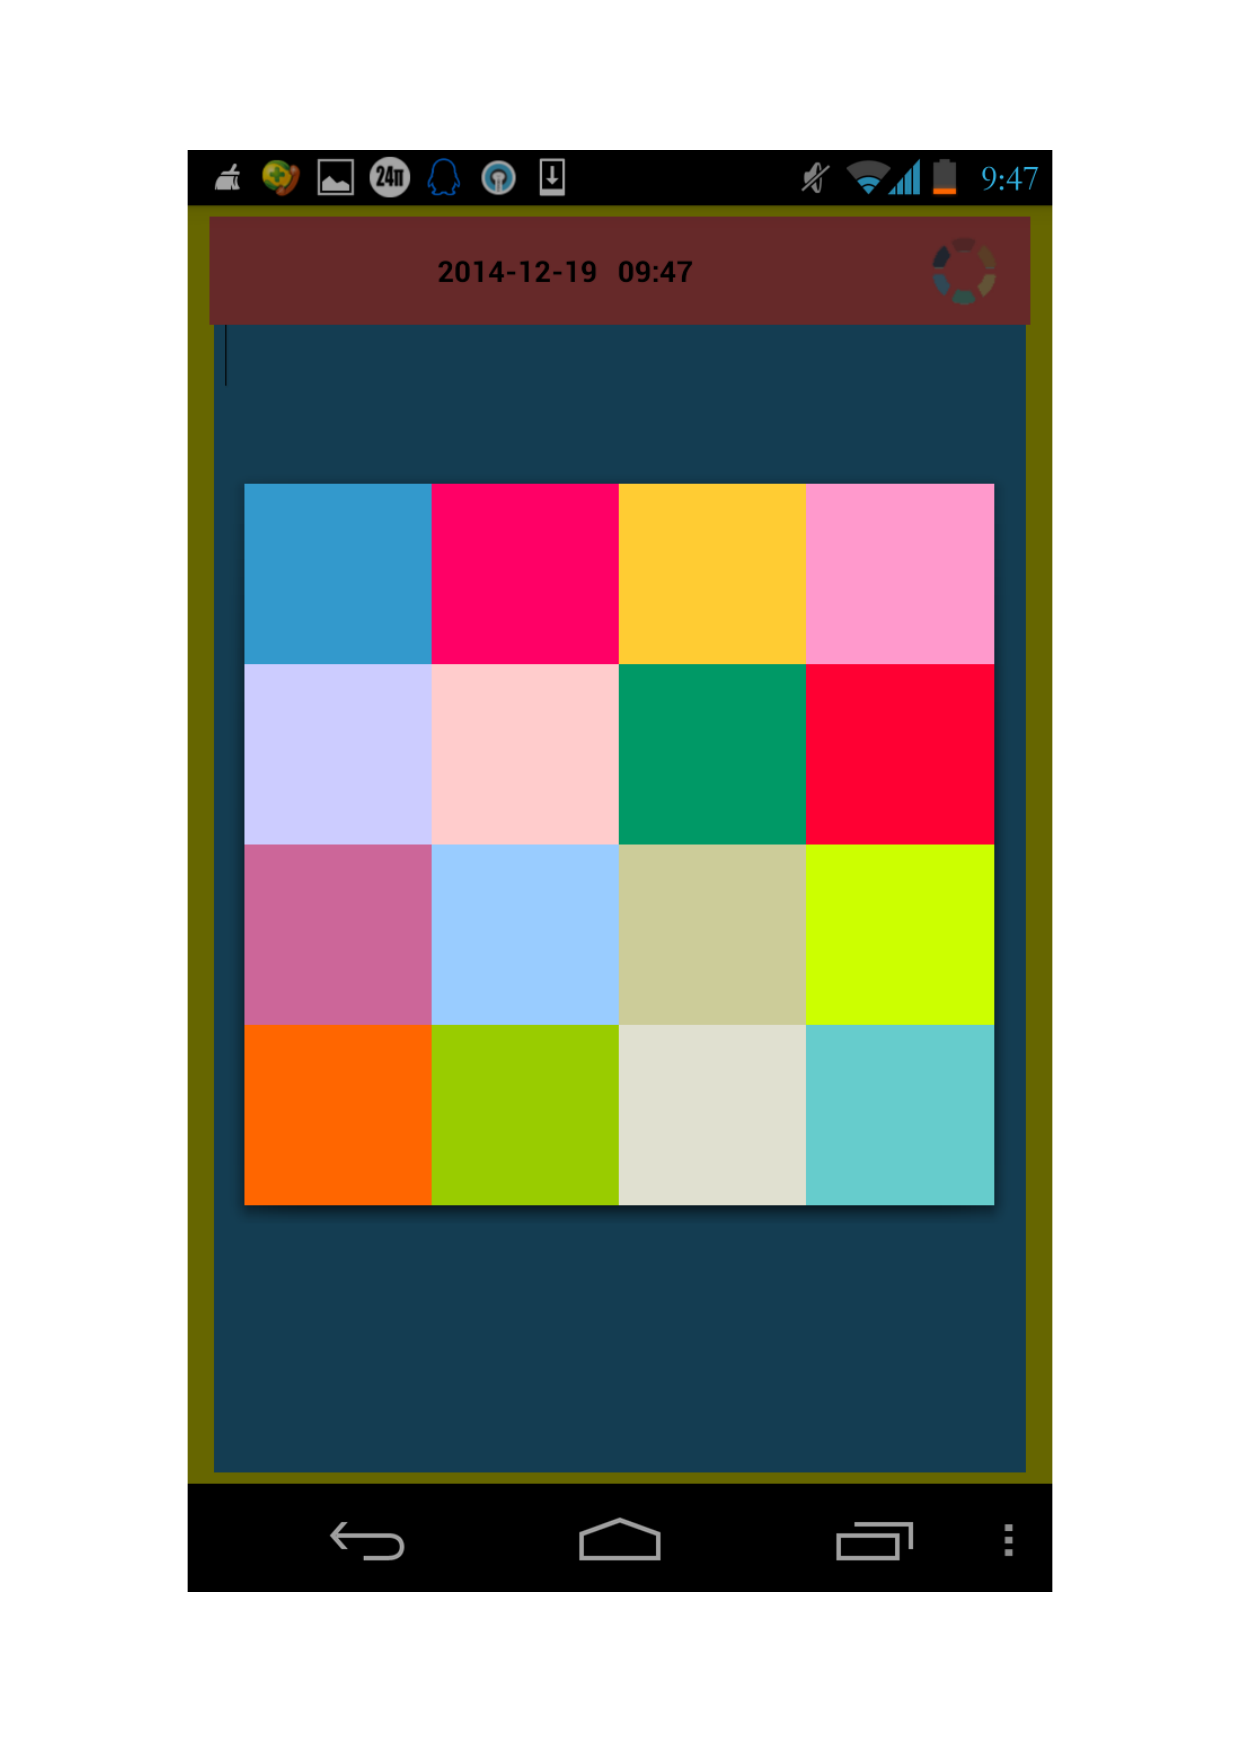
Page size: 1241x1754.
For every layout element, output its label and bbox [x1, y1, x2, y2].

picture [187, 150, 1053, 1592]
